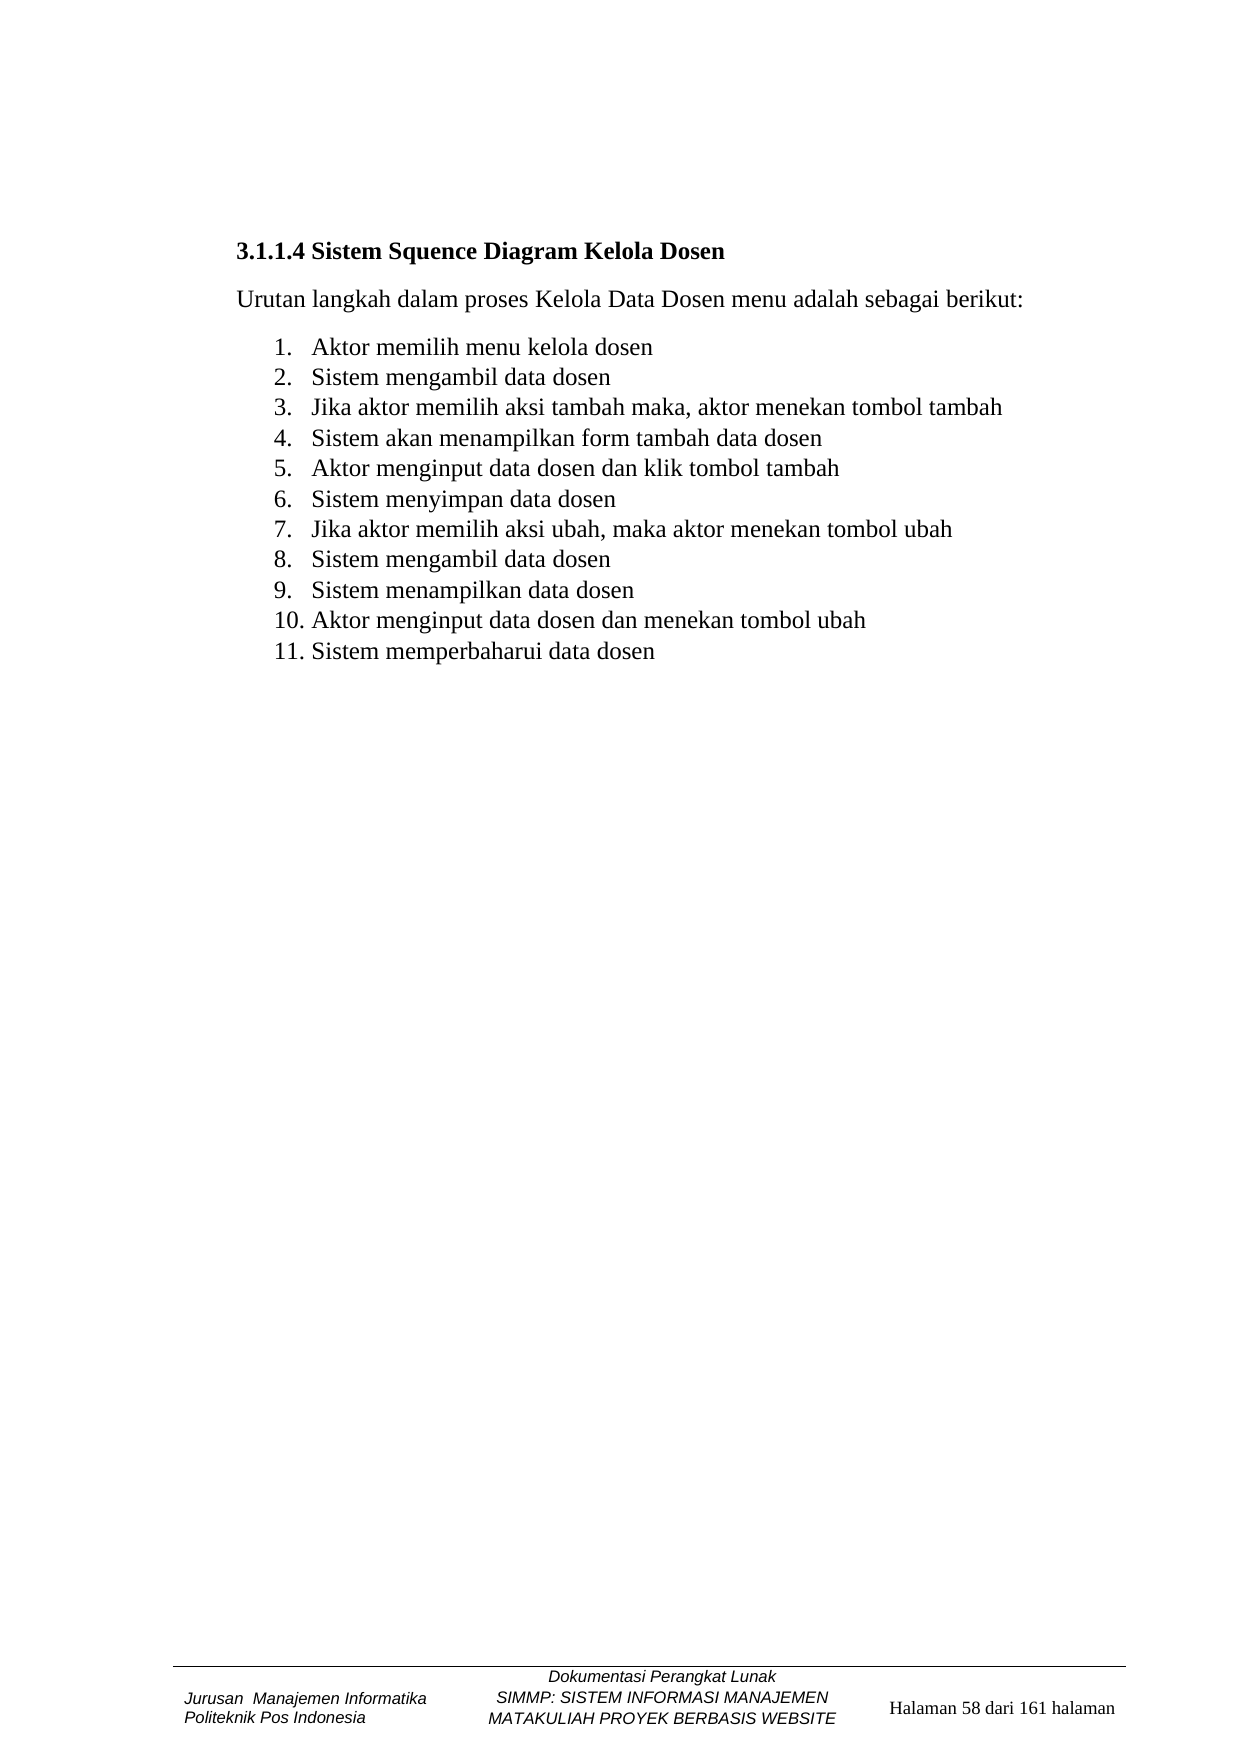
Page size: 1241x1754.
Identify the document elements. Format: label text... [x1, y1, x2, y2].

list Aktor menginput data dosen dan menekan tombol ubah [274, 605, 1063, 634]
list Aktor menginput data dosen dan klik tombol tambah [274, 453, 1063, 482]
list Aktor memilih menu kelola dosen [274, 332, 1063, 360]
list Sistem mengambil data dosen [274, 544, 1063, 573]
list Sistem Squence Diagram Kelola Dosen [236, 236, 1063, 265]
list Sistem menyimpan data dosen [274, 484, 1063, 512]
list Jika aktor memilih aksi ubah, maka aktor menekan tombol ubah [274, 514, 1063, 543]
text Urutan langkah dalam proses Kelola Data Dosen menu adalah sebagai berikut: [236, 284, 1063, 313]
list Sistem akan menampilkan form tambah data dosen [274, 423, 1063, 452]
list Jika aktor memilih aksi tambah maka, aktor menekan tombol tambah [274, 392, 1063, 421]
list Sistem mengambil data dosen [274, 362, 1063, 391]
list Sistem menampilkan data dosen [274, 575, 1063, 604]
list Sistem memperbaharui data dosen [274, 636, 1063, 664]
